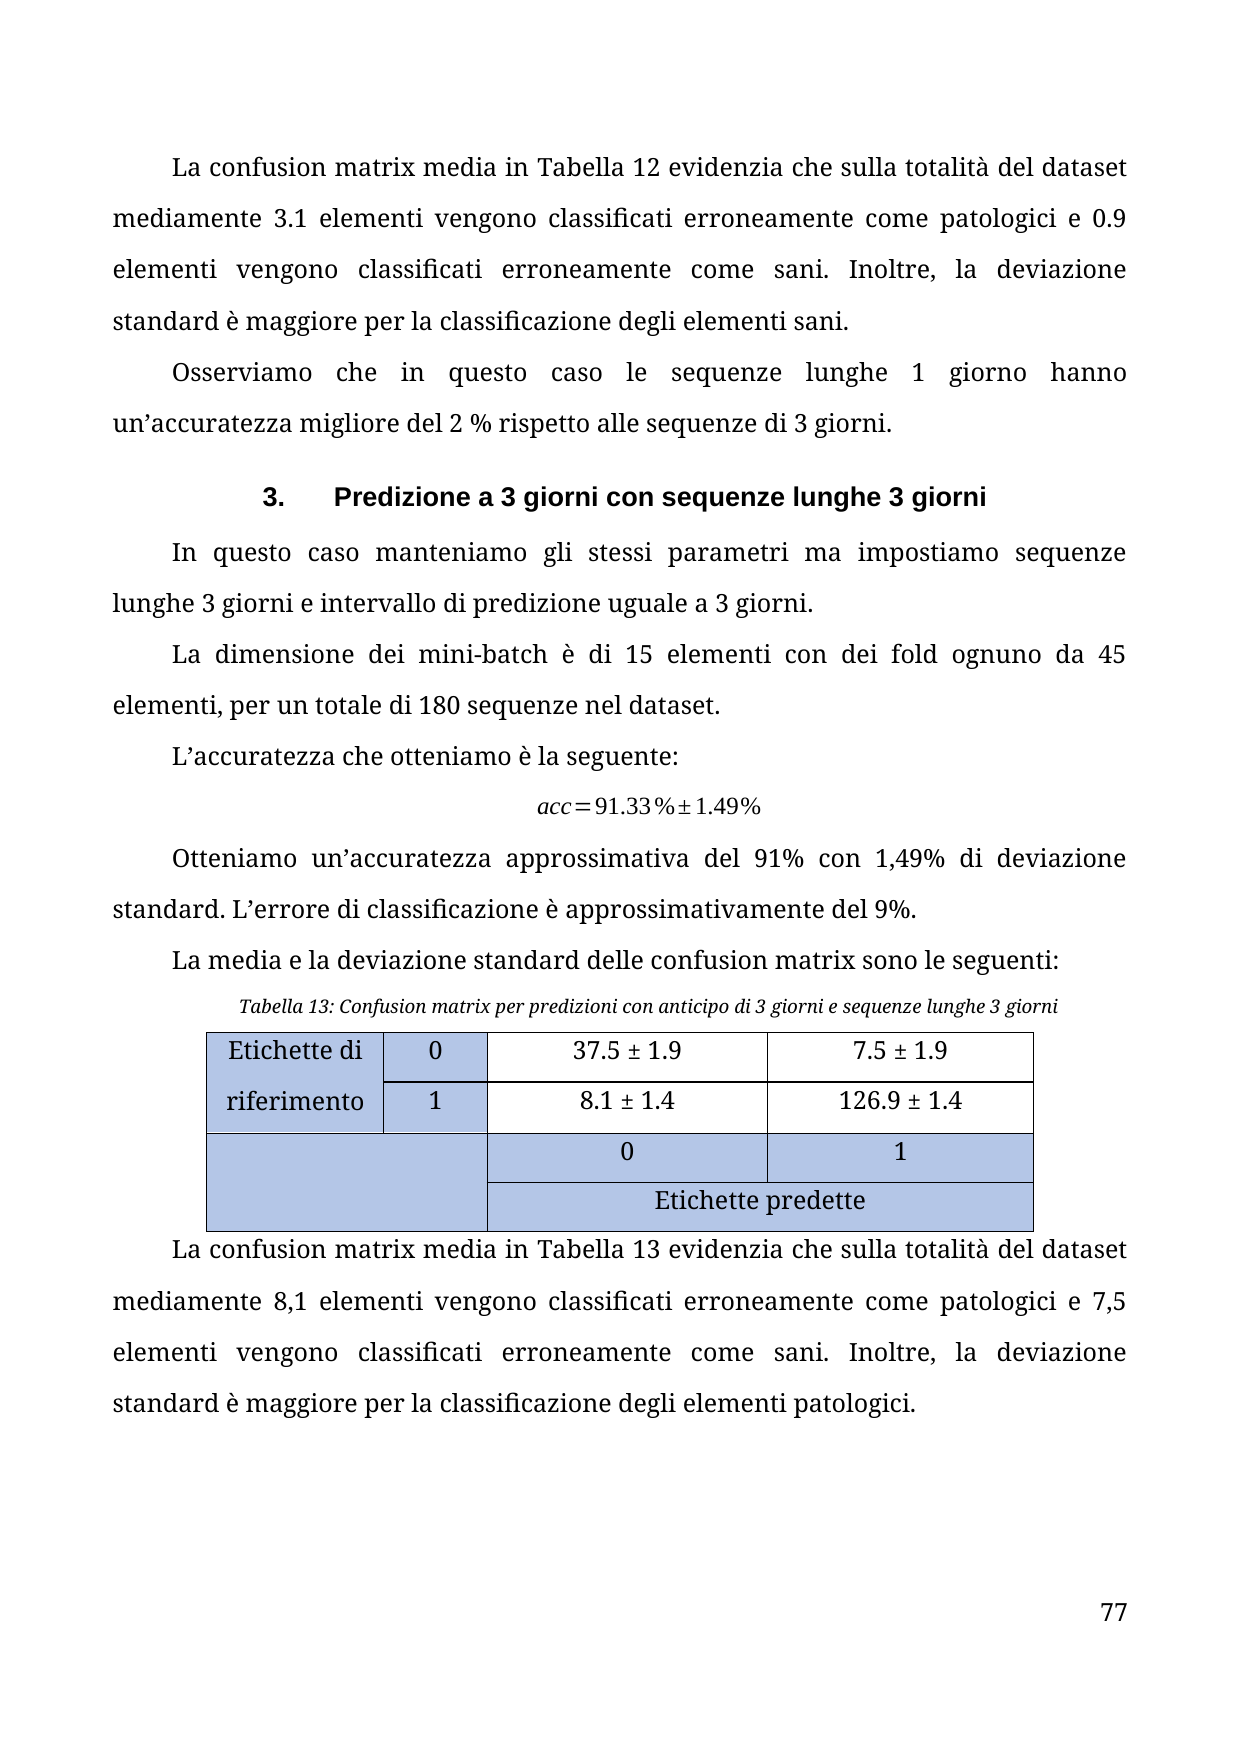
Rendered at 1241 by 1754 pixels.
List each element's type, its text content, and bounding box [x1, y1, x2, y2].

table_cell 1 [768, 1134, 1033, 1182]
table_cell 126.9 ± 1.4 [768, 1083, 1033, 1132]
table_header Etichette di riferimento [207, 1033, 383, 1132]
text La confusion matrix media in Tabella 13 evidenzia che sulla totalità del dataset mediamente 8,1 elementi vengono classificati erroneamente come patologici e 7,5 elementi vengono classificati erroneamente come sani. Inoltre, la deviazione standard è maggiore per la classificazione degli elementi patologici. [112, 1232, 1128, 1419]
table_cell 8.1 ± 1.4 [488, 1083, 767, 1132]
text In questo caso manteniamo gli stessi parametri ma impostiamo sequenze lunghe 3 giorni e intervallo di predizione uguale a 3 giorni. [112, 534, 1128, 619]
text Tabella 13: Confusion matrix per predizioni con anticipo di 3 giorni e sequenze lunghe 3 giorni [112, 994, 1128, 1019]
table_cell 0 [488, 1134, 767, 1182]
text Osserviamo che in questo caso le sequenze lunghe 1 giorno hanno un’accuratezza migliore del 2 % rispetto alle sequenze di 3 giorni. [112, 354, 1128, 439]
table_cell Etichette predette [488, 1183, 1033, 1231]
table_header 0 [384, 1033, 487, 1081]
text Otteniamo un’accuratezza approssimativa del 91% con 1,49% di deviazione standard. L’errore di classificazione è approssimativamente del 9%. [112, 841, 1128, 926]
table_header 37.5 ± 1.9 [488, 1033, 767, 1081]
text La media e la deviazione standard delle confusion matrix sono le seguenti: [112, 943, 1128, 977]
table_header 7.5 ± 1.9 [768, 1033, 1033, 1081]
text L’accuratezza che otteniamo è la seguente: [112, 738, 1128, 773]
text La dimensione dei mini-batch è di 15 elementi con dei fold ognuno da 45 elementi, per un totale di 180 sequenze nel dataset. [112, 636, 1128, 722]
text La confusion matrix media in Tabella 12 evidenzia che sulla totalità del dataset mediamente 3.1 elementi vengono classificati erroneamente come patologici e 0.9 elementi vengono classificati erroneamente come sani. Inoltre, la deviazione standard è maggiore per la classificazione degli elementi sani. [112, 150, 1128, 337]
table_cell [207, 1134, 487, 1231]
table_cell 1 [384, 1083, 487, 1132]
subtitle Predizione a 3 giorni con sequenze lunghe 3 giorni [262, 481, 1128, 512]
